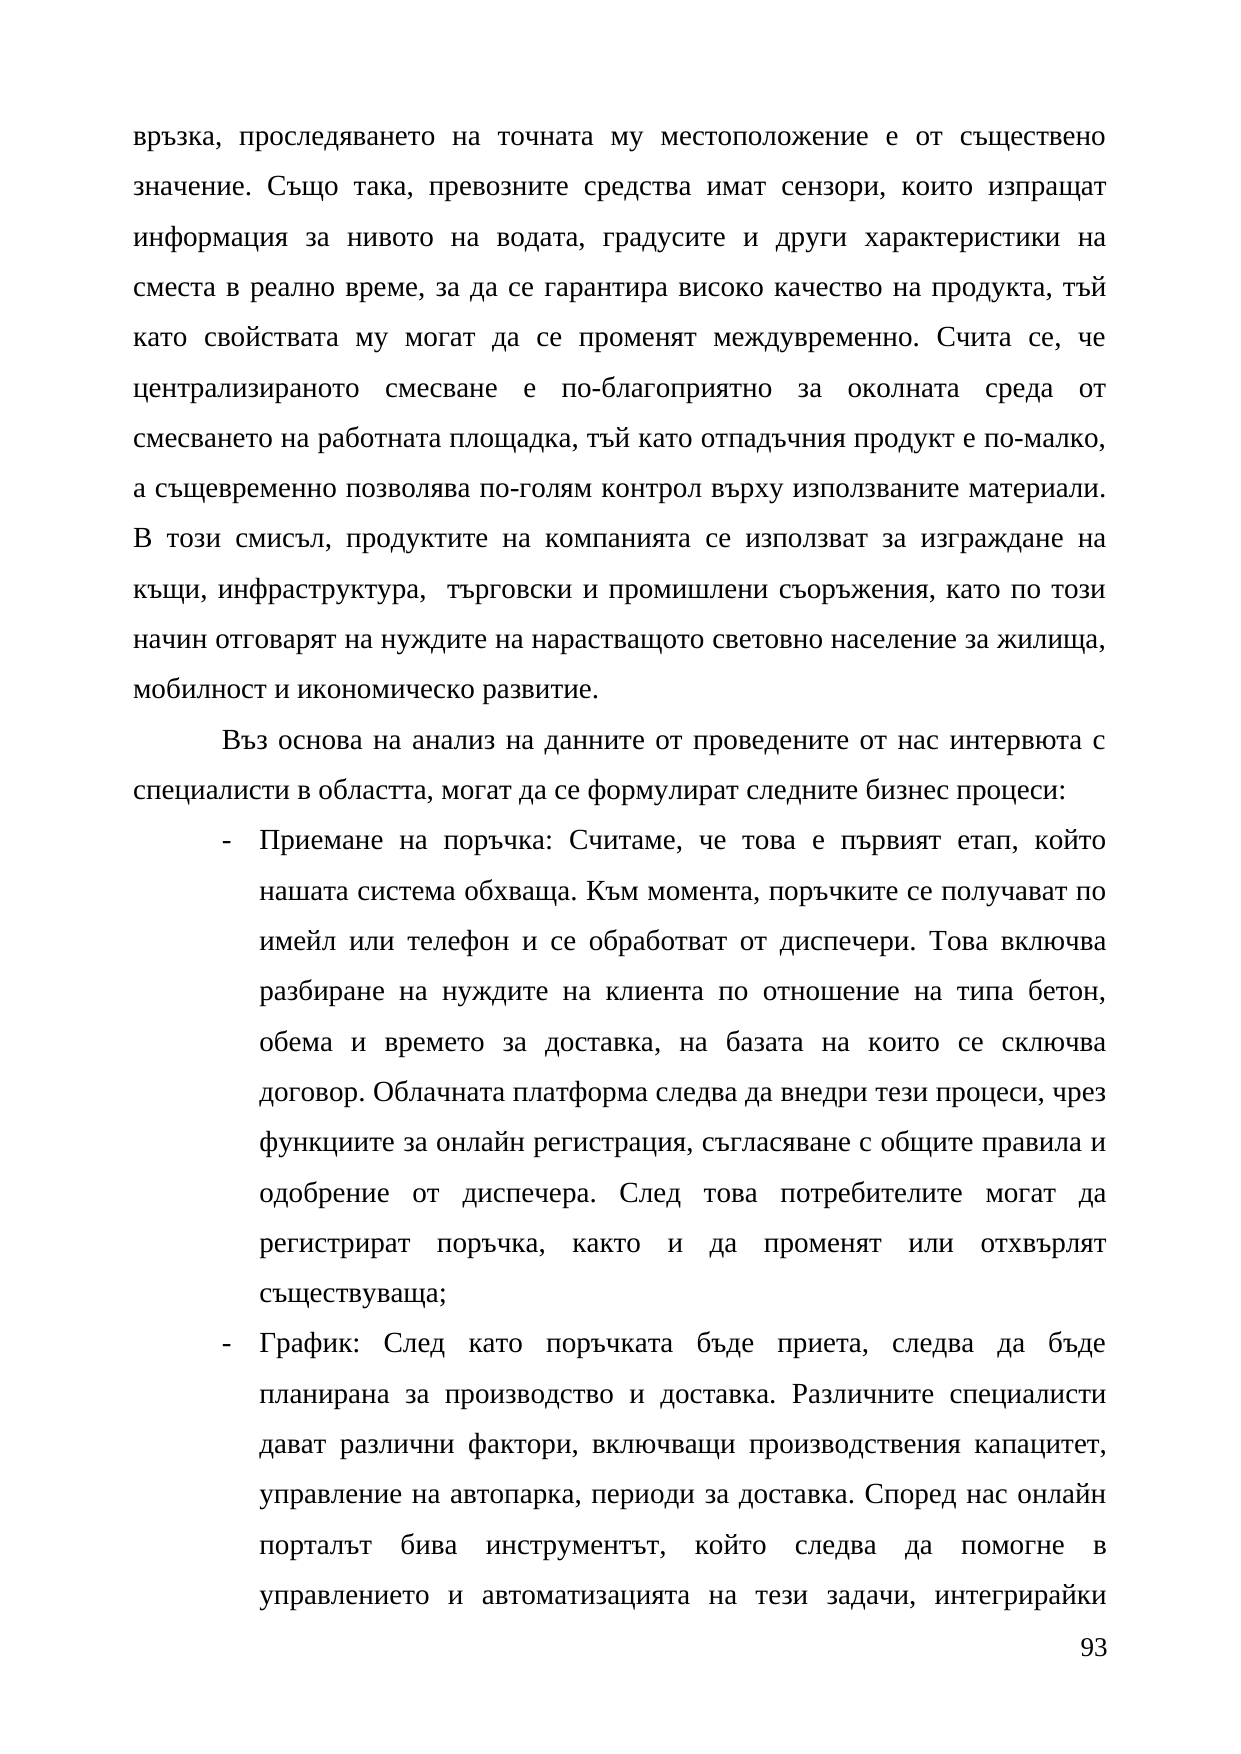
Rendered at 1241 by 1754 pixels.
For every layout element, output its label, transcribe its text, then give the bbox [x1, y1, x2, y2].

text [133, 118, 1107, 705]
list Приемане на поръчка: Считаме, че това е първият етап, който нашата система обхваща. Към момента, поръчките се получават по имейл или телефон и се обработват от диспечери. Това включва разбиране на нуждите на клиента по отношение на типа бетон, обема и времето за доставка, на базата на които се сключва договор. Облачната платформа следва да внедри тези процеси, чрез функциите за онлайн регистрация, съгласяване с общите правила и одобрение от диспечера. След това потребителите могат да регистрират поръчка, както и да променят или отхвърлят съществуваща; [222, 822, 1107, 1309]
text Въз основа на анализ на данните от проведените от нас интервюта с специалисти в областта, могат да се формулират следните бизнес процеси: [133, 722, 1107, 806]
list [222, 1326, 1107, 1611]
